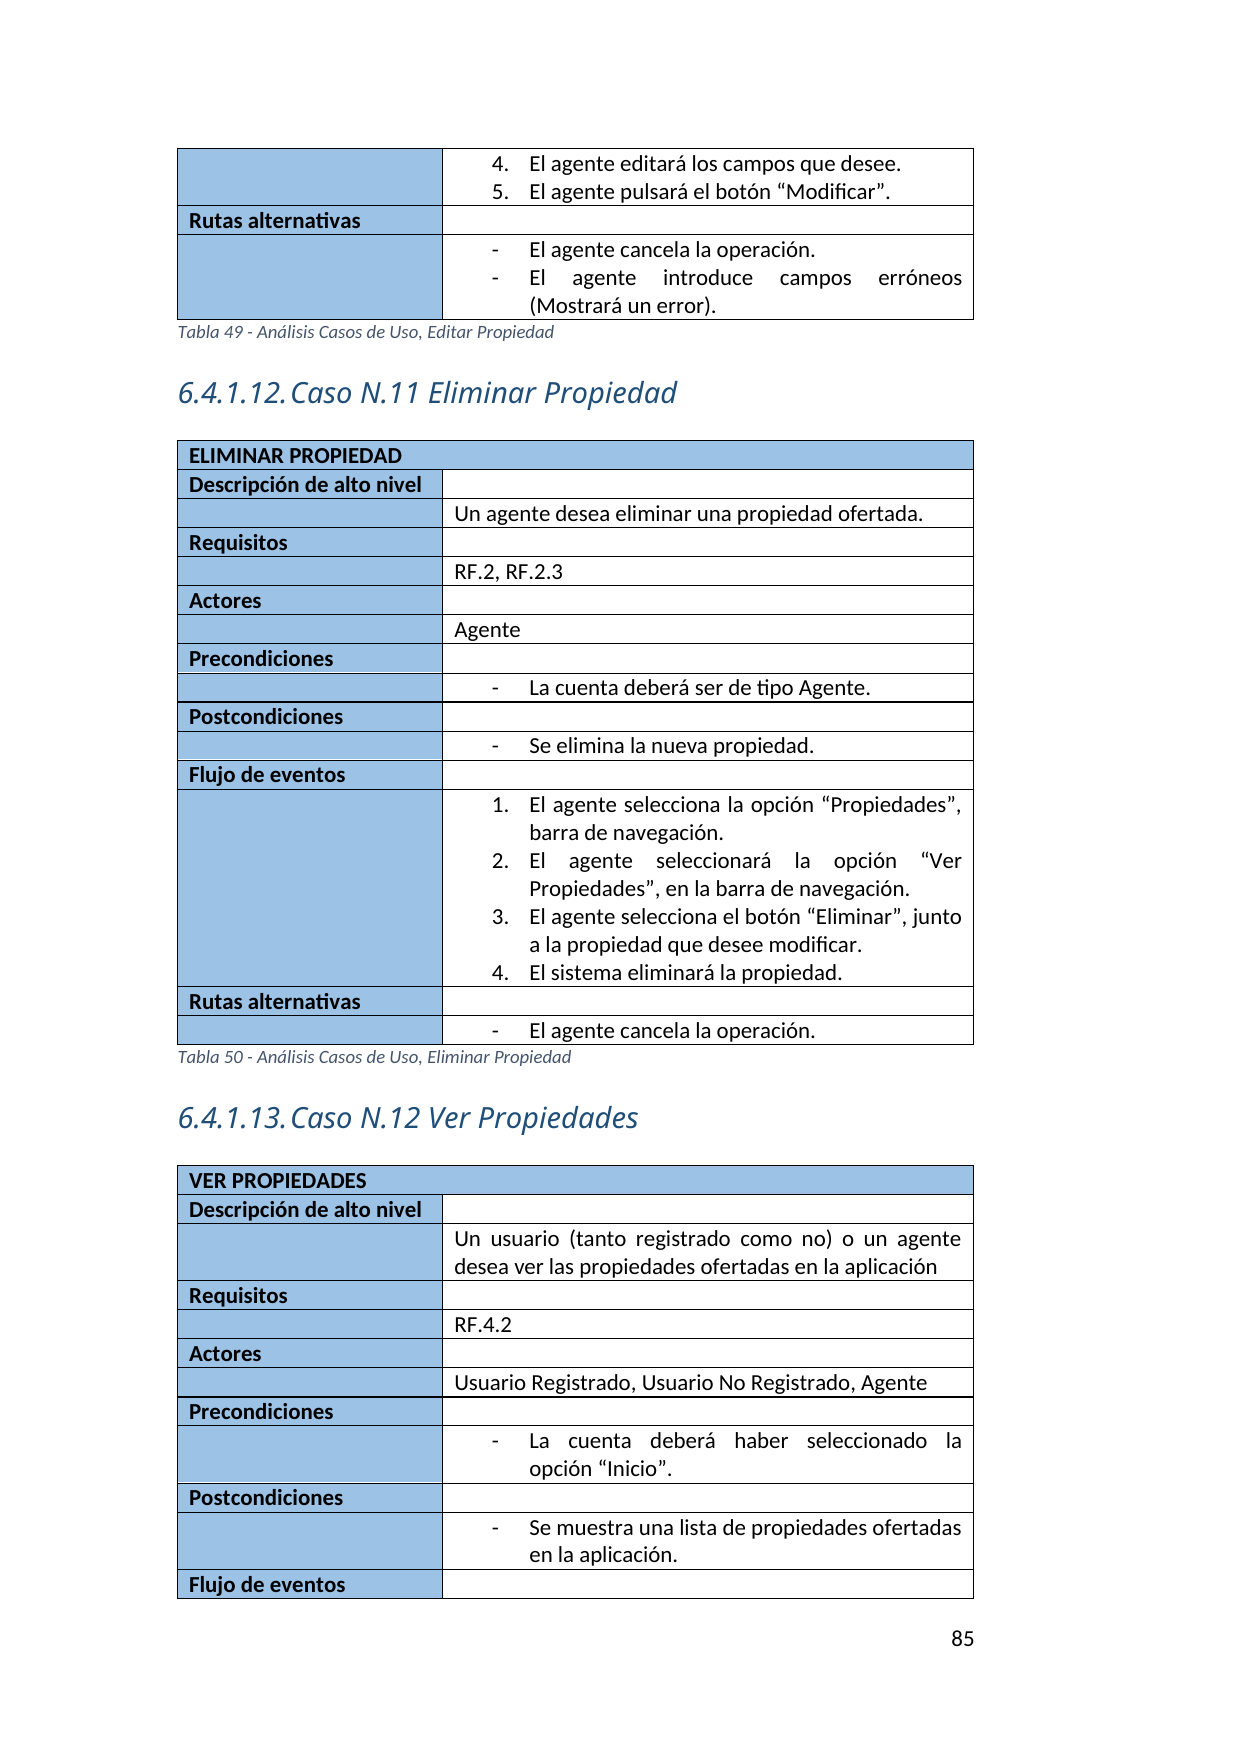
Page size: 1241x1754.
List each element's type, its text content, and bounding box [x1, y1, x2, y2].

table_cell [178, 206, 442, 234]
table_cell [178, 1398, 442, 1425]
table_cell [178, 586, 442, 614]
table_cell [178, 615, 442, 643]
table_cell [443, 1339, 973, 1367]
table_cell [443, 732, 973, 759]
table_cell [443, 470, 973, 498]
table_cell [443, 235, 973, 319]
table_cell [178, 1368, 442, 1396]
subtitle Caso N.12 Ver Propiedades [177, 1097, 974, 1137]
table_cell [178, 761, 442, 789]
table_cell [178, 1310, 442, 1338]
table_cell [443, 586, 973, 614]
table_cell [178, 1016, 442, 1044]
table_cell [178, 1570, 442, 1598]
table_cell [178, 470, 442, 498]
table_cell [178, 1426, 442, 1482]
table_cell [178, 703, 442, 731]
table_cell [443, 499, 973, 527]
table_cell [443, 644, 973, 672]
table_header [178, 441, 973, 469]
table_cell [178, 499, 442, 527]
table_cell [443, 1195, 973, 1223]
subtitle Caso N.11 Eliminar Propiedad [177, 372, 974, 412]
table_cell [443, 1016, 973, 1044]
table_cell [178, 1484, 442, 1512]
text Tabla 49 - Análisis Casos de Uso, Editar Propiedad [177, 320, 974, 343]
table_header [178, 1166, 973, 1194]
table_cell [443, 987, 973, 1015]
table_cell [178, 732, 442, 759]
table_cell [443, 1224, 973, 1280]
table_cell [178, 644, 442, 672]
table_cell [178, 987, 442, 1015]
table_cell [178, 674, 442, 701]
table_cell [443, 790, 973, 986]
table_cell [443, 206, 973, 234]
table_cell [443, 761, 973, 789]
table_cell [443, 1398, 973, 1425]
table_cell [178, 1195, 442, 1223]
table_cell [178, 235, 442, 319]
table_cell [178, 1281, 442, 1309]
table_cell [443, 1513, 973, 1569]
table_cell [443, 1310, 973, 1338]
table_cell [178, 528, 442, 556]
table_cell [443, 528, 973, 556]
text Tabla 50 - Análisis Casos de Uso, Eliminar Propiedad [177, 1045, 974, 1068]
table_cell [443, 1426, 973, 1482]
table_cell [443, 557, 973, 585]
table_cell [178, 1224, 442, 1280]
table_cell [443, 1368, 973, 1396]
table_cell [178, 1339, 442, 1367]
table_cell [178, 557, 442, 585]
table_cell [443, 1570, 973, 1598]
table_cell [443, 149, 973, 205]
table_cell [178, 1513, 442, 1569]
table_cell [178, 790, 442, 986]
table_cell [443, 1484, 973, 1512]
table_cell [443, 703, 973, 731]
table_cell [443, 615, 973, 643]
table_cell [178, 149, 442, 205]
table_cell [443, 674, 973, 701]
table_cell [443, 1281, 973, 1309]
